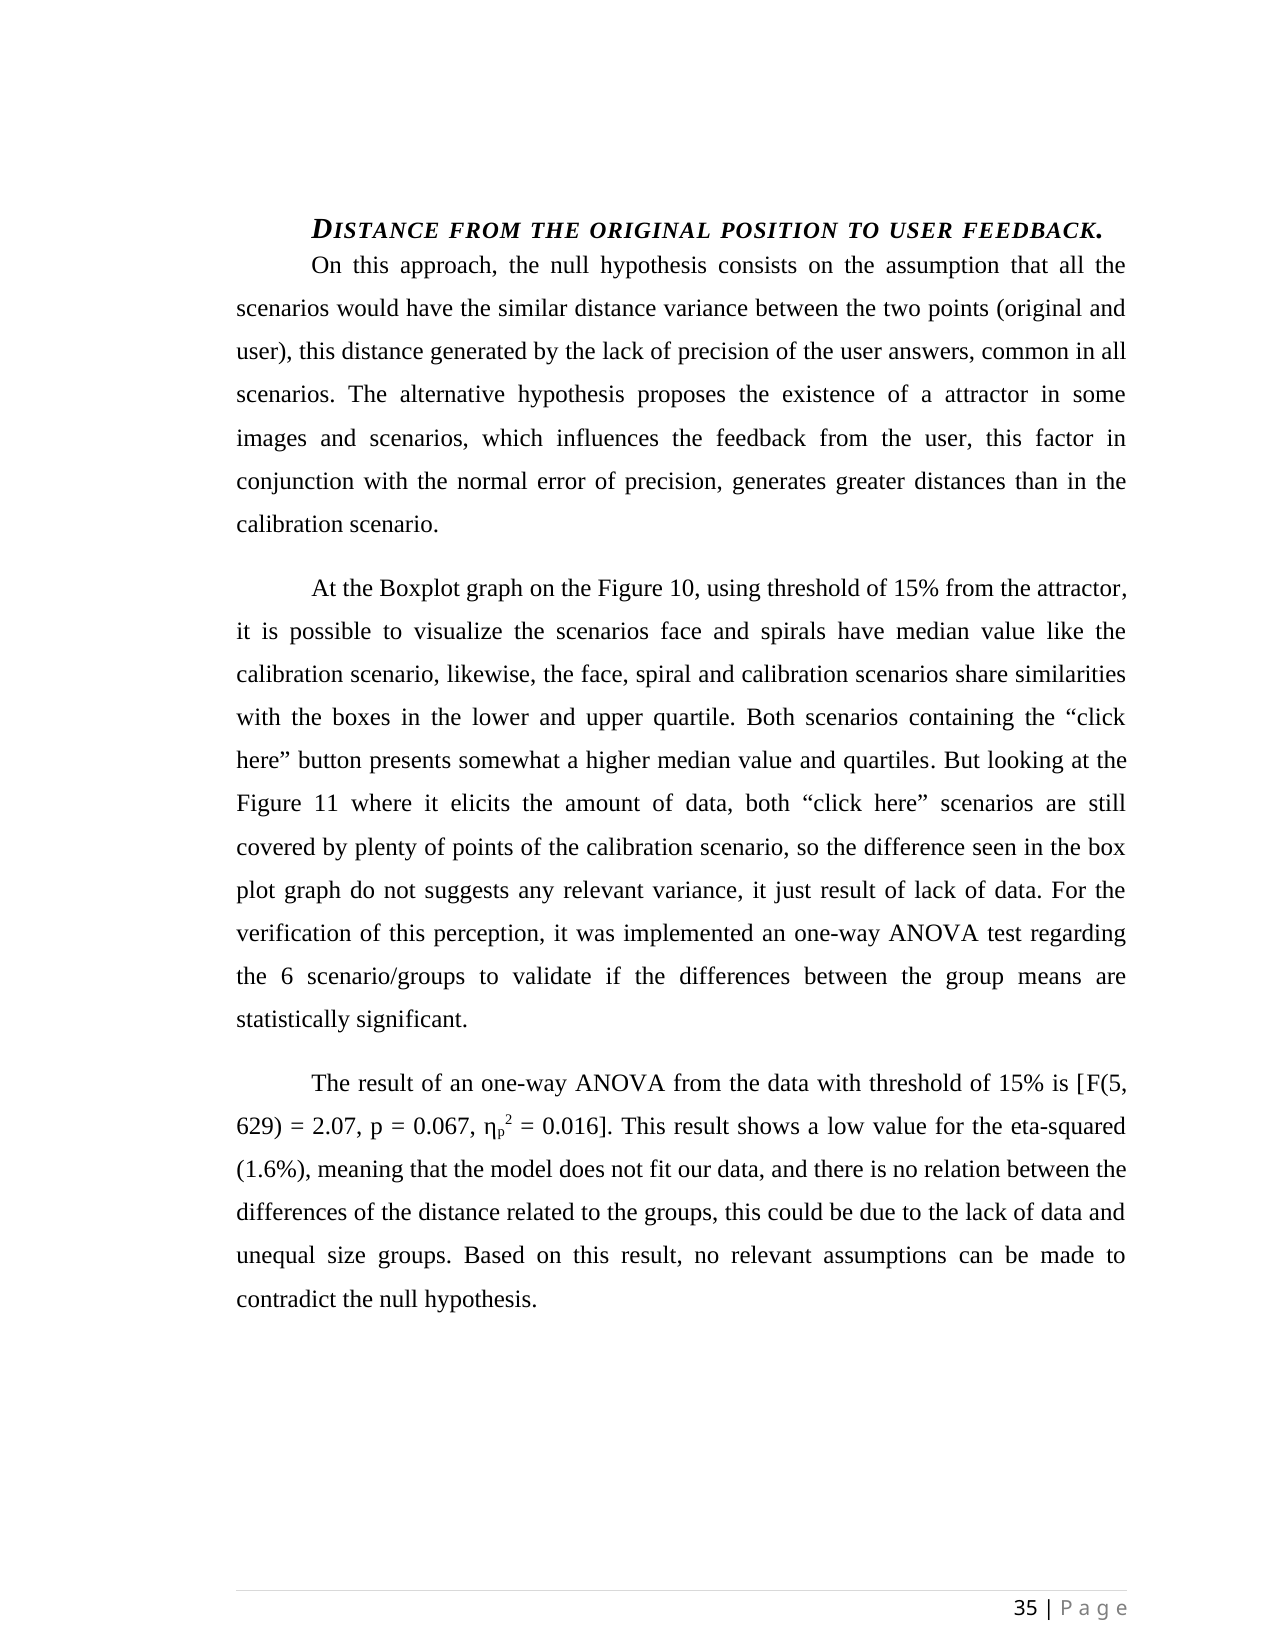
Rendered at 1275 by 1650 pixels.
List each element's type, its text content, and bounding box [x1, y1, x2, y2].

subtitle Distance from the original position to user feedback. [236, 212, 1127, 245]
text At the Boxplot graph on the Figure 10, using threshold of 15% from the attractor, it is possible to visualize the scenarios face and spirals have median value like the calibration scenario, likewise, the face, spiral and calibration scenarios share similarities with the boxes in the lower and upper quartile. Both scenarios containing the “click here” button presents somewhat a higher median value and quartiles. But looking at the Figure 11 where it elicits the amount of data, both “click here” scenarios are still covered by plenty of points of the calibration scenario, so the difference seen in the box plot graph do not suggests any relevant variance, it just result of lack of data. For the verification of this perception, it was implemented an one-way ANOVA test regarding the 6 scenario/groups to validate if the differences between the group means are statistically significant. [236, 573, 1127, 1033]
text The result of an one-way ANOVA from the data with threshold of 15% is [F(5, 629) = 2.07, p = 0.067, ηp2 = 0.016]. This result shows a low value for the eta-squared (1.6%), meaning that the model does not fit our data, and there is no relation between the differences of the distance related to the groups, this could be due to the lack of data and unequal size groups. Based on this result, no relevant assumptions can be made to contradict the null hypothesis. [236, 1068, 1127, 1312]
text On this approach, the null hypothesis consists on the assumption that all the scenarios would have the similar distance variance between the two points (original and user), this distance generated by the lack of precision of the user answers, common in all scenarios. The alternative hypothesis proposes the existence of a attractor in some images and scenarios, which influences the feedback from the user, this factor in conjunction with the normal error of precision, generates greater distances than in the calibration scenario. [236, 250, 1127, 538]
